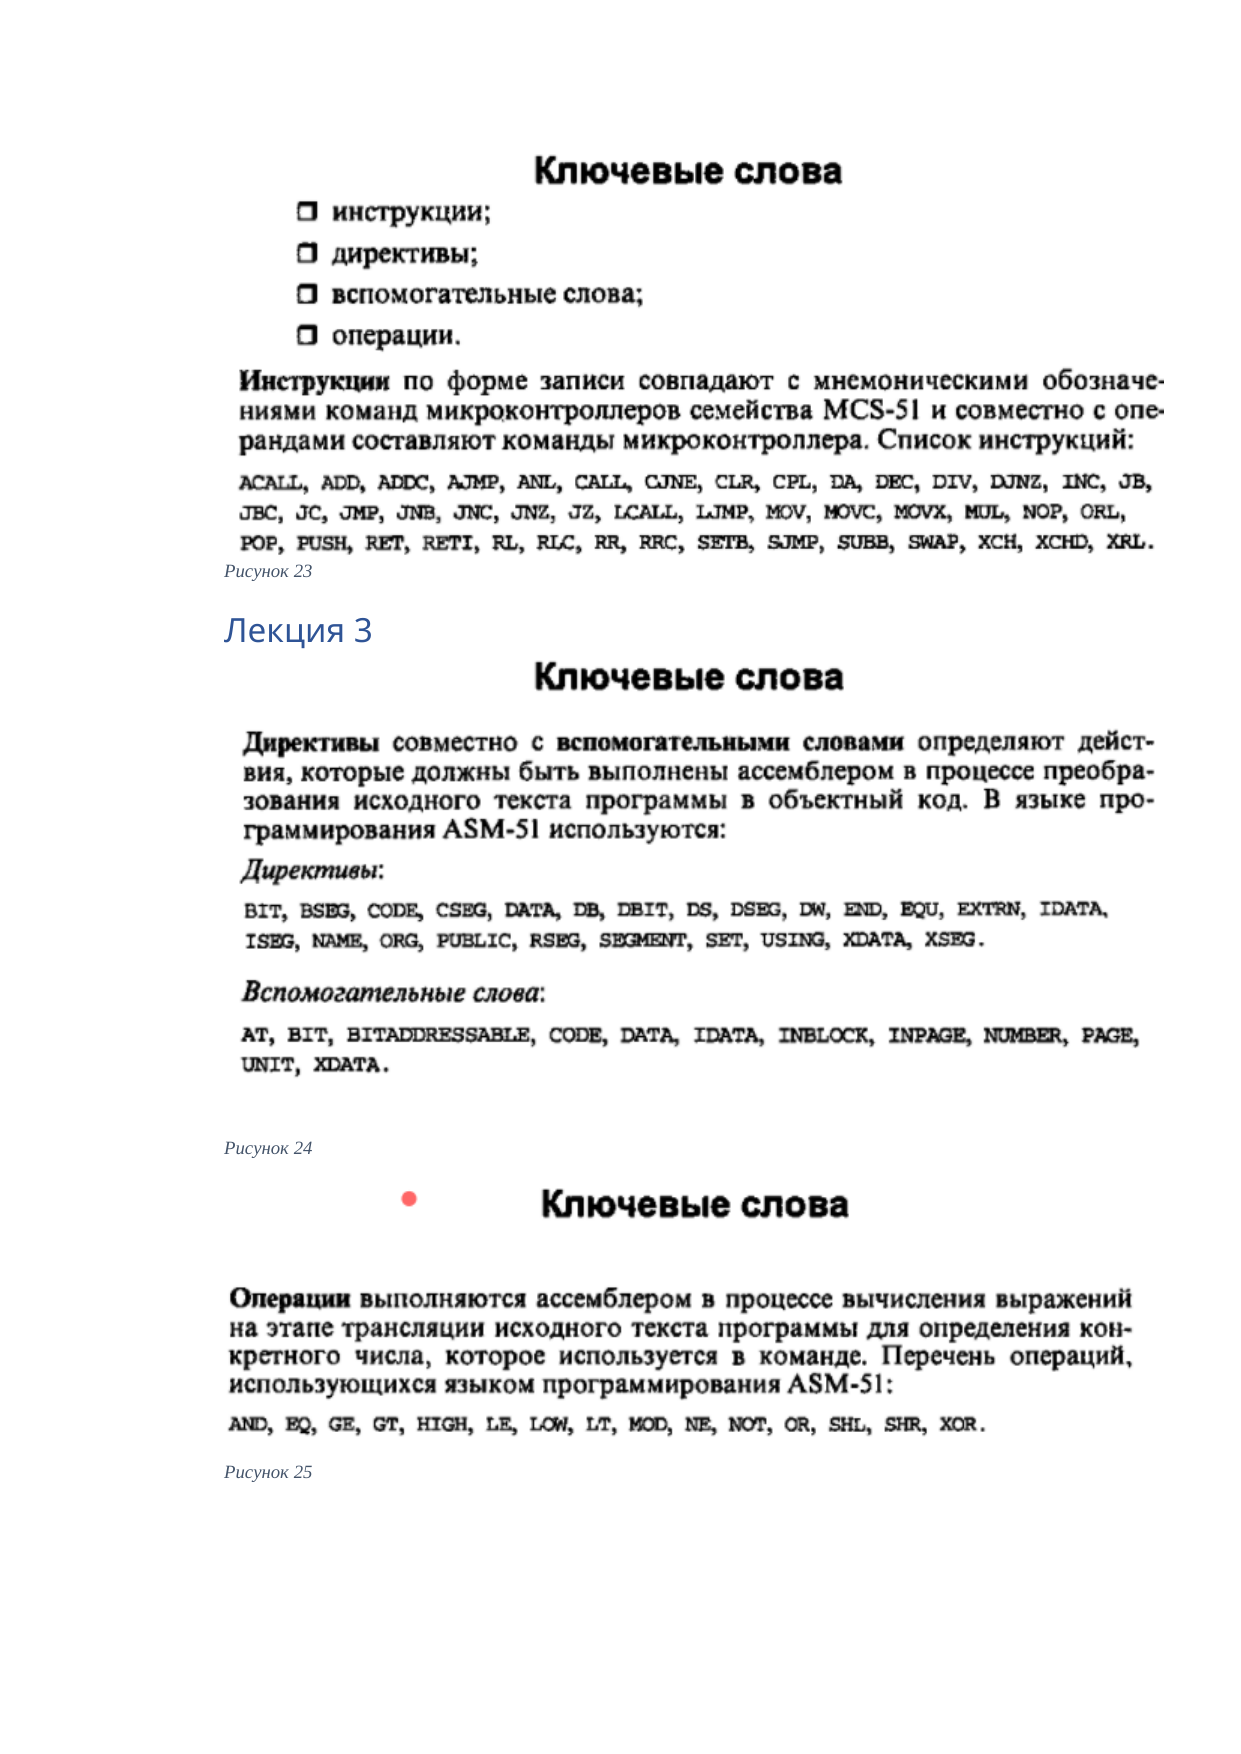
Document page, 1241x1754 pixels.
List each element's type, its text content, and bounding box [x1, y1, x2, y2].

picture [223, 150, 1164, 561]
text Рисунок 25 [150, 1461, 1090, 1483]
subtitle Лекция 3 [150, 607, 1090, 652]
text Рисунок 23 [150, 560, 1090, 582]
picture [223, 652, 1164, 1137]
text Рисунок 24 [150, 1137, 1090, 1158]
picture [223, 1178, 1164, 1462]
